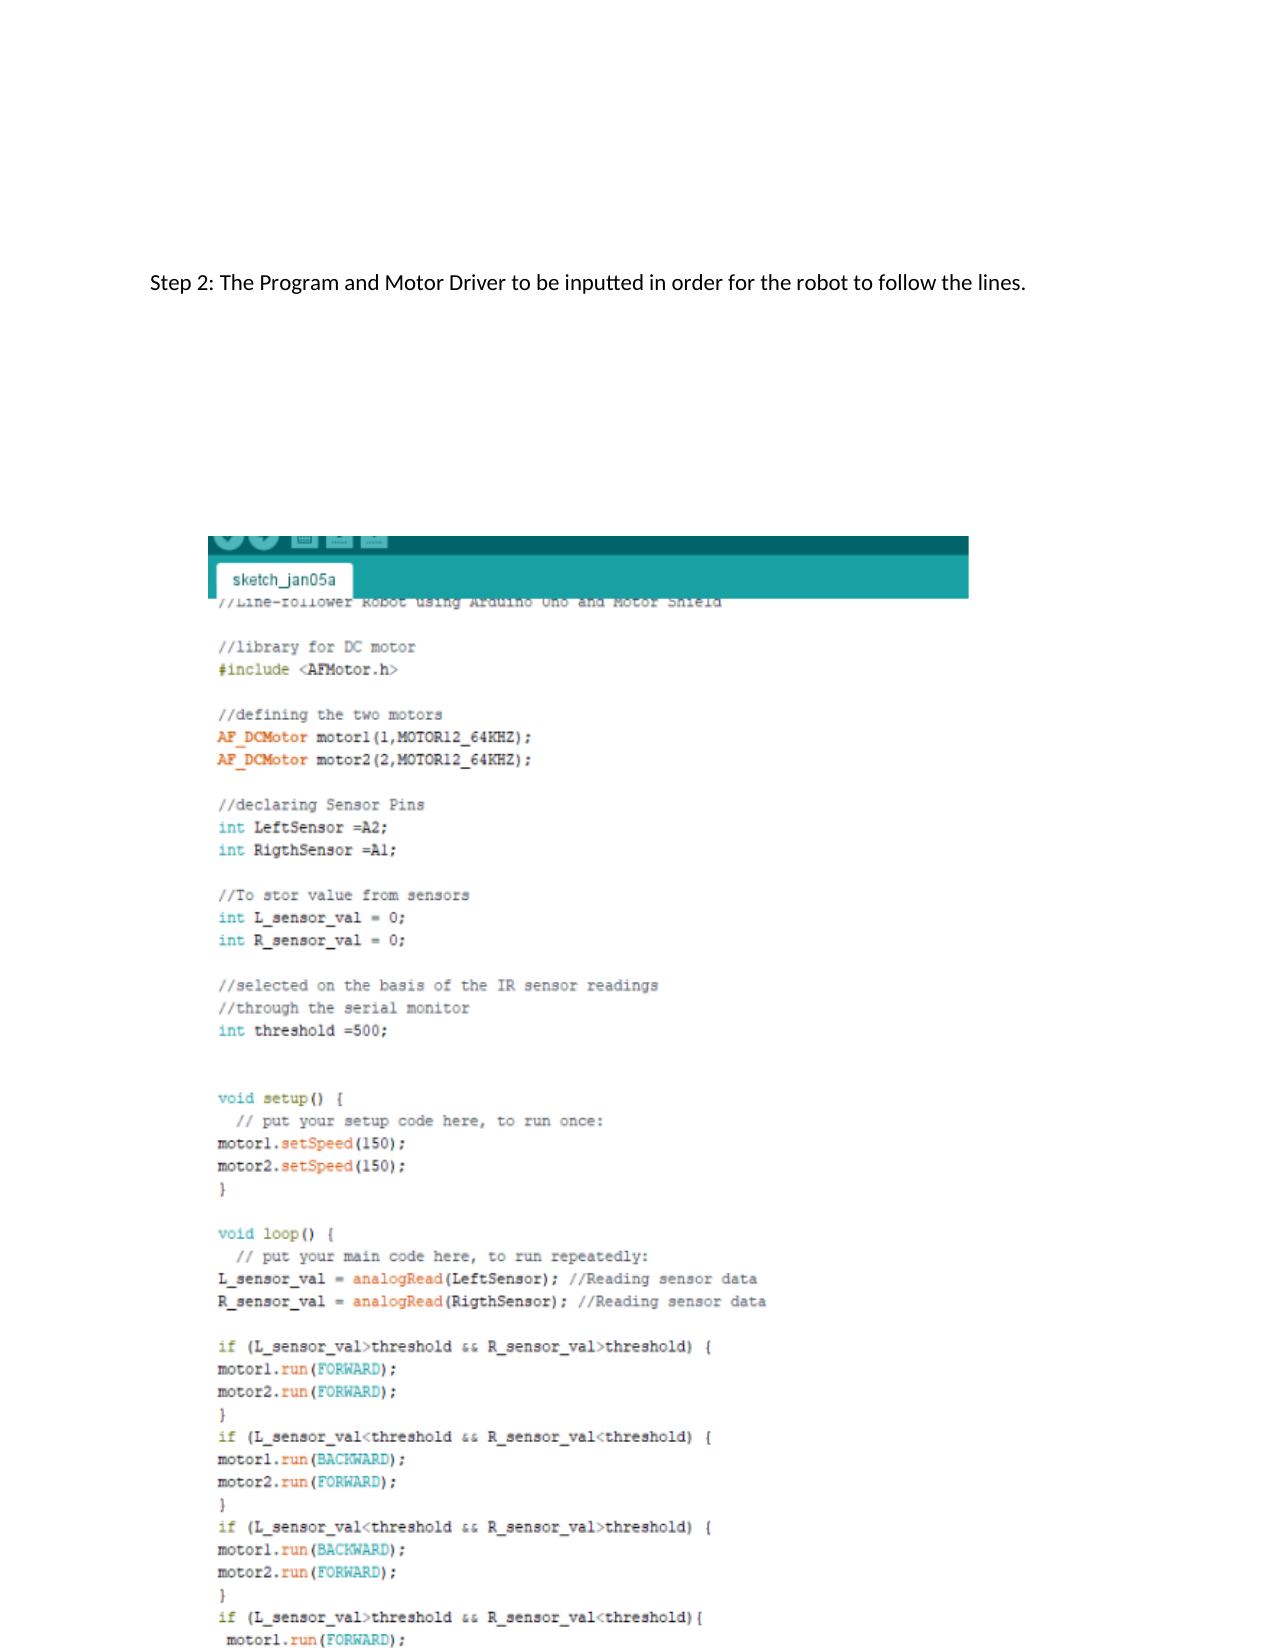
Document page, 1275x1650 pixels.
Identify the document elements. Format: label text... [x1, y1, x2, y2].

picture [208, 536, 969, 1650]
text Step 2: The Program and Motor Driver to be inputted in order for the robot to follow the lines. [150, 268, 1125, 297]
